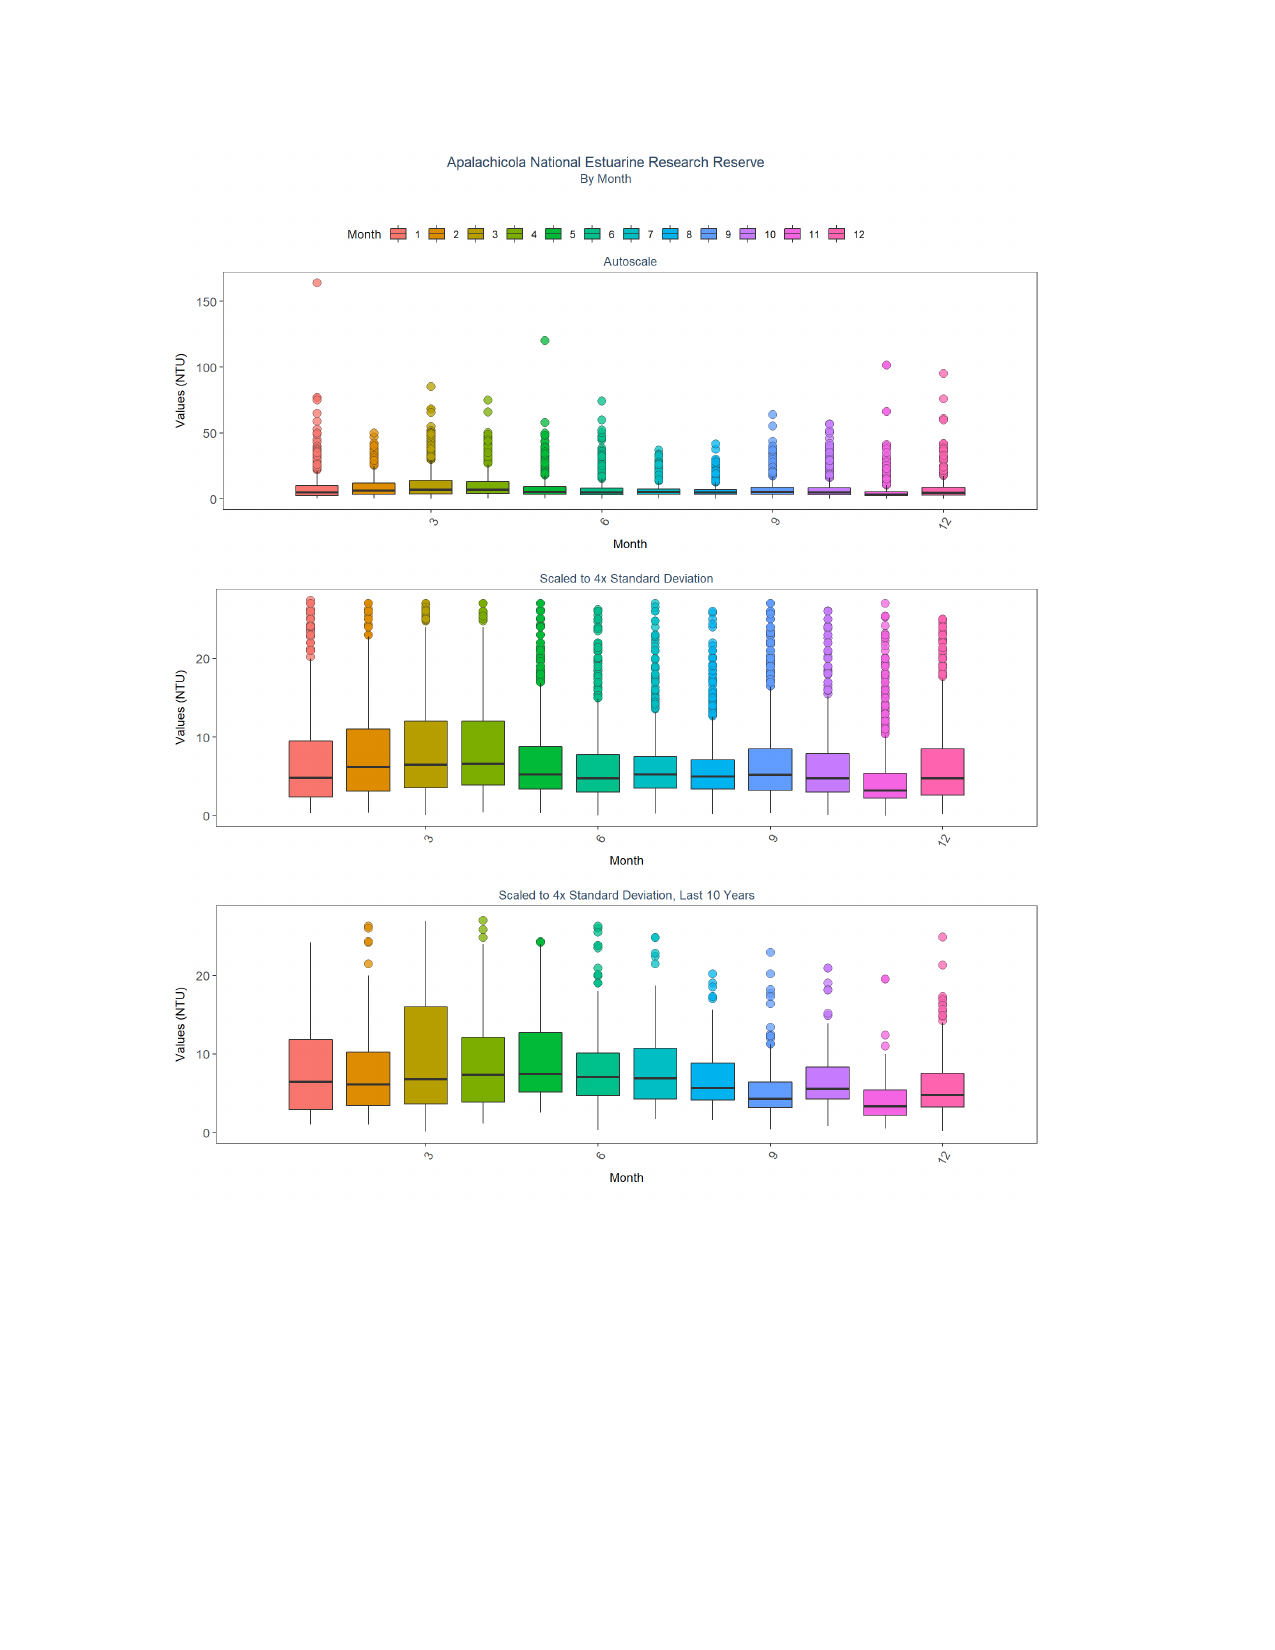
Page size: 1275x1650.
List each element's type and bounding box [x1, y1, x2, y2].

picture [168, 150, 1044, 1200]
